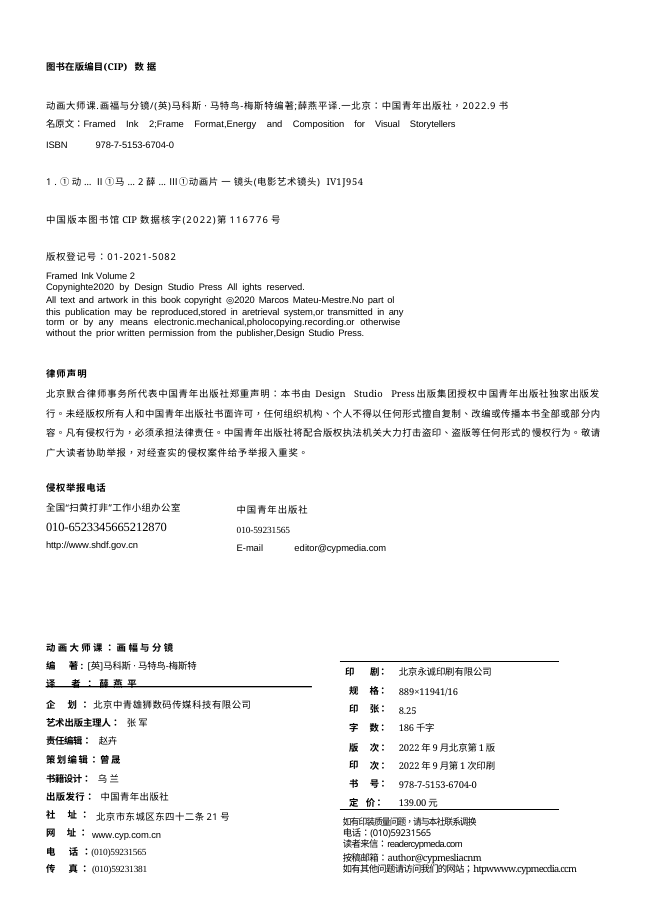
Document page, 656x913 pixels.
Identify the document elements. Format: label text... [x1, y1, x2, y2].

table_header 印 规 印 字 版 印 书 定 [340, 662, 362, 809]
text 全国“扫黄打非”工作小组办公室 010-6523345665212870 [46, 501, 193, 534]
text 北京默合律师事务所代表中国青年出版社郑重声明：本书由Design Studio Press出版集团授权中国青年出版社独家出版发 行。未经版权所有人和中国青年出版社书面许可，任何组织机构、个人不得以任何形式擅自复制、改编或传播本书全部或部分内 容。凡有侵权行为，必须承担法律责任。中国青年出版社将配合版权执法机关大力打击盗印、盗版等任何形式的慢权行为。敬请 广大读者协助举报，对经查实的侵权案件给予举报入重奖。 [46, 388, 600, 459]
text ISBN 978-7-5153-6704-0 [46, 138, 600, 151]
table_header 剧： 格： 张： 数： 次： 次： 号： 价： [362, 662, 388, 809]
text 社 址 ： 北京市东城区东四十二条21号 [46, 809, 329, 823]
text 网 址 ： www.cyp.com.cn [46, 827, 329, 841]
text 动画大师课.画福与分镜/(英)马科斯 · 马特鸟-梅斯特编著;薛燕平译.一北京：中国青年出版社，2022.9 书名原文：Framed Ink 2;Frame Format,Energy and Composition for Visual Storytellers [46, 99, 516, 130]
text http://www.shdf.gov.cn [46, 539, 226, 552]
text E-mail editor@cypmedia.com [236, 542, 600, 555]
text Copynighte2020 by Design Studio Press All ights reserved. [46, 281, 600, 294]
table_header 北京永诚印刷有限公司 889×11941/16 8.25 186千字 2022年9月北京第1版 2022年9月第1次印刷 978-7-5153-6704-0 139.00元 [389, 662, 559, 809]
